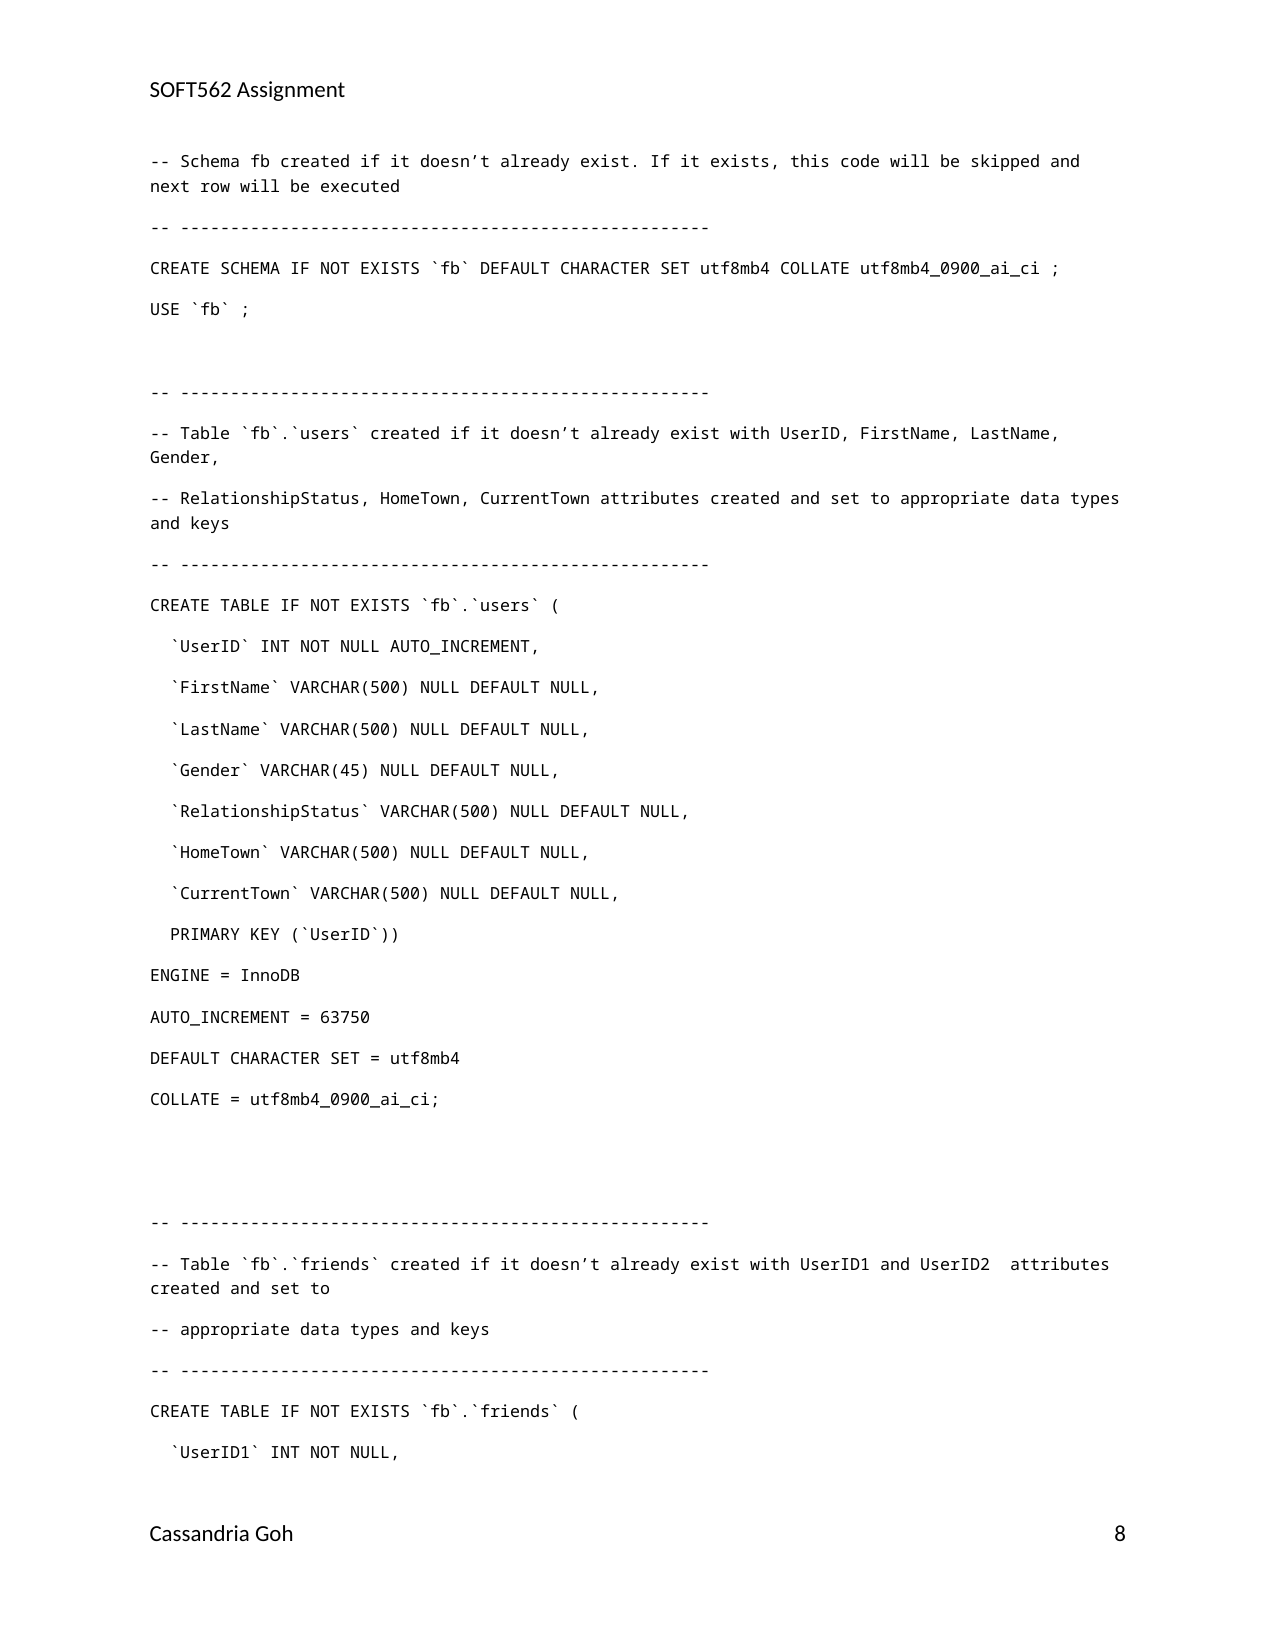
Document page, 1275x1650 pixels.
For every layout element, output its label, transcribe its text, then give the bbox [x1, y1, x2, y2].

text -- RelationshipStatus, HomeTown, CurrentTown attributes created and set to appropriate data types and keys [150, 487, 1125, 534]
text `UserID` INT NOT NULL AUTO_INCREMENT, [150, 635, 1125, 658]
text `UserID1` INT NOT NULL, [150, 1441, 1125, 1464]
text -- Schema fb created if it doesn’t already exist. If it exists, this code will be skipped and next row will be executed [150, 150, 1125, 197]
text AUTO_INCREMENT = 63750 [150, 1005, 1125, 1028]
text DEFAULT CHARACTER SET = utf8mb4 [150, 1046, 1125, 1069]
text `CurrentTown` VARCHAR(500) NULL DEFAULT NULL, [150, 882, 1125, 904]
text PRIMARY KEY (`UserID`)) [150, 923, 1125, 946]
text -- appropriate data types and keys [150, 1318, 1125, 1340]
text `RelationshipStatus` VARCHAR(500) NULL DEFAULT NULL, [150, 799, 1125, 822]
text USE `fb` ; [150, 298, 1125, 321]
text `Gender` VARCHAR(45) NULL DEFAULT NULL, [150, 758, 1125, 781]
text -- Table `fb`.`friends` created if it doesn’t already exist with UserID1 and UserID2 attributes created and set to [150, 1252, 1125, 1299]
text CREATE SCHEMA IF NOT EXISTS `fb` DEFAULT CHARACTER SET utf8mb4 COLLATE utf8mb4_0900_ai_ci ; [150, 257, 1125, 279]
text -- ----------------------------------------------------- [150, 1359, 1125, 1382]
text -- ----------------------------------------------------- [150, 380, 1125, 403]
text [150, 216, 1125, 238]
text -- ----------------------------------------------------- [150, 553, 1125, 575]
text `HomeTown` VARCHAR(500) NULL DEFAULT NULL, [150, 841, 1125, 863]
text ENGINE = InnoDB [150, 964, 1125, 987]
text -- ----------------------------------------------------- [150, 1211, 1125, 1234]
text CREATE TABLE IF NOT EXISTS `fb`.`users` ( [150, 594, 1125, 616]
text -- Table `fb`.`users` created if it doesn’t already exist with UserID, FirstName, LastName, Gender, [150, 421, 1125, 468]
text `LastName` VARCHAR(500) NULL DEFAULT NULL, [150, 717, 1125, 740]
text CREATE TABLE IF NOT EXISTS `fb`.`friends` ( [150, 1400, 1125, 1423]
text COLLATE = utf8mb4_0900_ai_ci; [150, 1087, 1125, 1110]
text `FirstName` VARCHAR(500) NULL DEFAULT NULL, [150, 676, 1125, 699]
